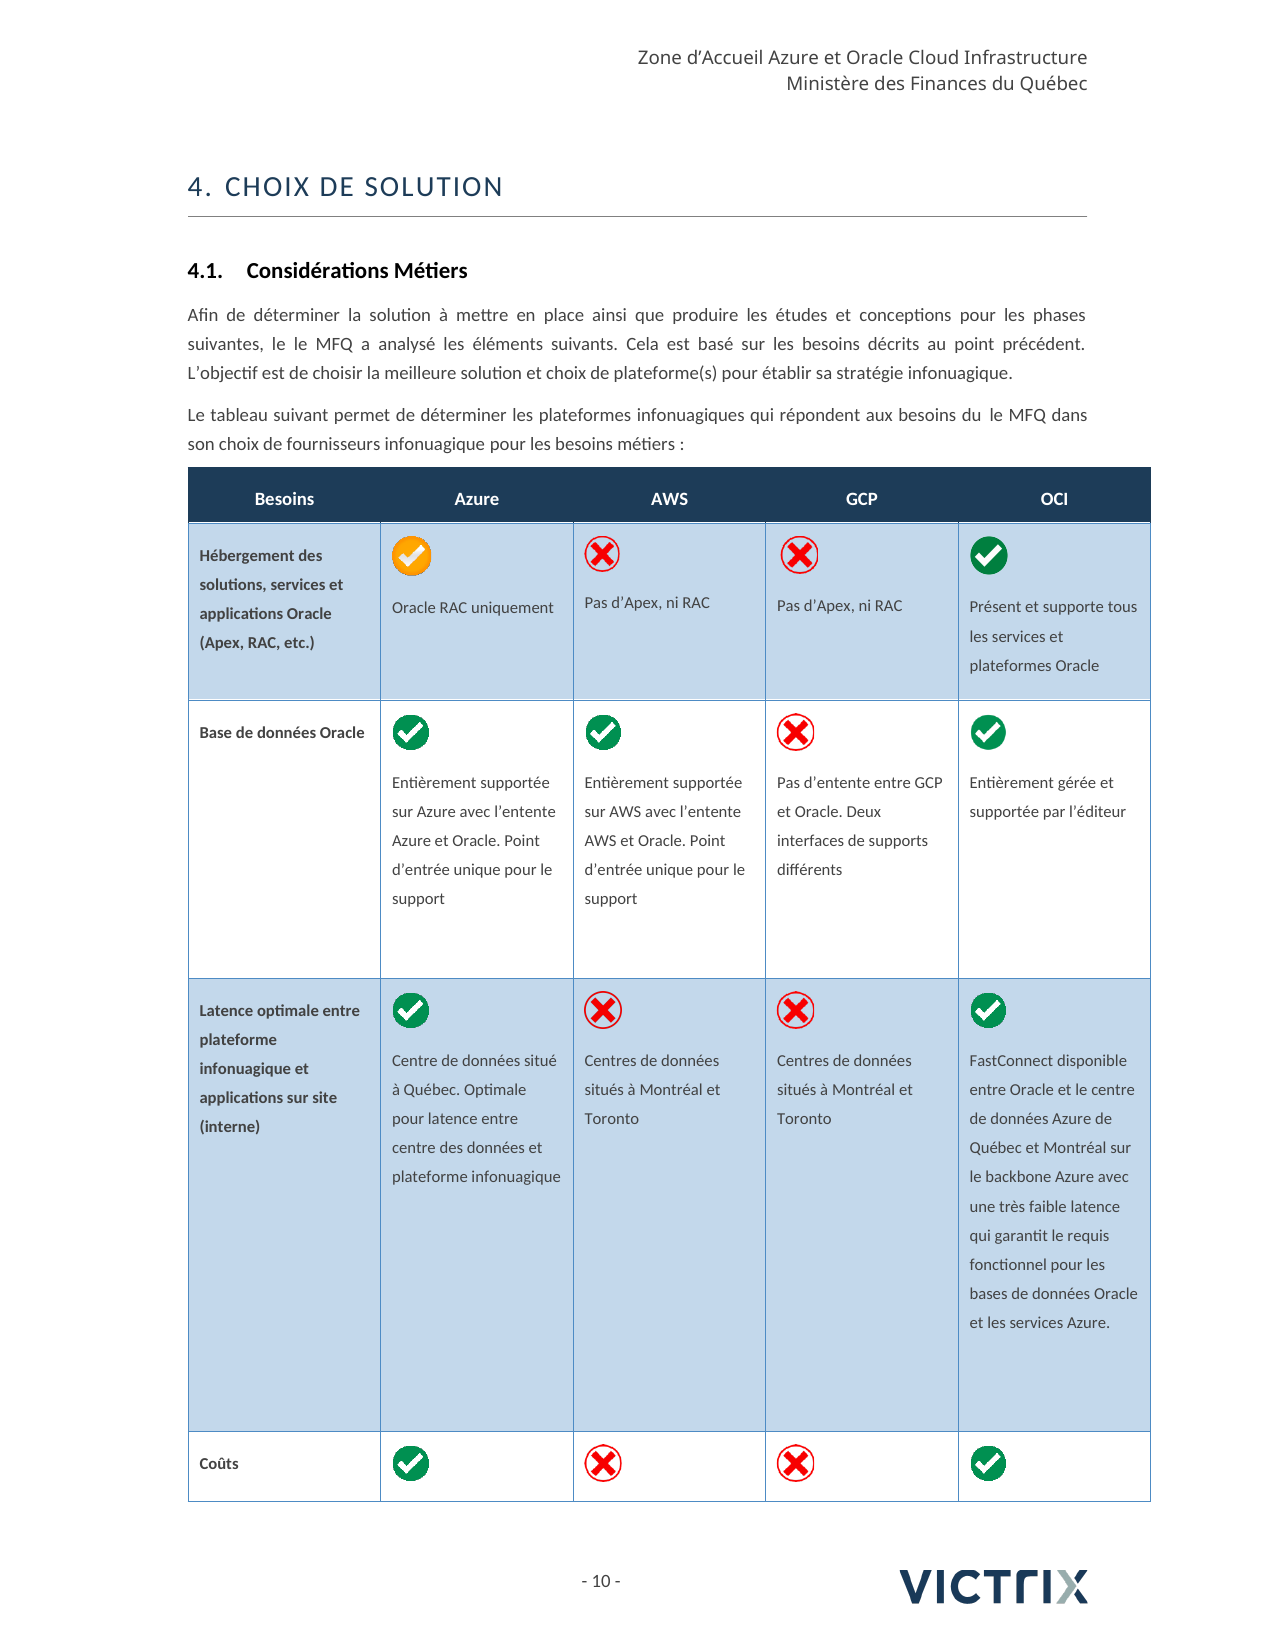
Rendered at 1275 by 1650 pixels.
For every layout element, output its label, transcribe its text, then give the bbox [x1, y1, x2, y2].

picture [969, 991, 1007, 1029]
picture [776, 991, 815, 1029]
table_cell Entièrement supportée sur Azure avec l’entente Azure et Oracle. Point d’entrée unique pour le support [381, 701, 573, 978]
table_cell Présent et supporte tous les services et plateformes Oracle [959, 524, 1150, 699]
picture [391, 1444, 430, 1482]
picture [899, 1570, 1088, 1604]
table_header Besoins [189, 468, 380, 522]
table_cell Entièrement gérée et supportée par l’éditeur [959, 701, 1150, 978]
picture [584, 991, 622, 1029]
table_cell Oracle RAC uniquement [381, 524, 573, 699]
picture [780, 536, 818, 574]
table_cell Pas d’Apex, ni RAC [766, 524, 958, 699]
text Afin de déterminer la solution à mettre en place ainsi que produire les études et conceptions pour les phases suivantes, le a analysé les éléments suivants. Cela est basé sur les besoins décrits au point précédent. L’objectif est de choisir la meilleure solution et choix de plateforme(s) pour établir sa stratégie infonuagique. [187, 296, 1087, 384]
picture [776, 1444, 815, 1482]
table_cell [766, 1432, 958, 1501]
picture [969, 1444, 1007, 1482]
table_cell Pas d’entente entre GCP et Oracle. Deux interfaces de supports différents [766, 701, 958, 978]
text Choix De Solution [187, 168, 1087, 217]
picture [969, 535, 1009, 576]
table_cell Coûts [189, 1432, 380, 1501]
table_cell Centres de données situés à Montréal et Toronto [574, 979, 765, 1431]
table_header AWS [574, 468, 765, 522]
picture [391, 991, 430, 1029]
table_cell Base de données Oracle [189, 701, 380, 978]
picture [584, 713, 622, 751]
table_cell FastConnect disponible entre Oracle et le centre de données Azure de Québec et Montréal sur le backbone Azure avec une très faible latence qui garantit le requis fonctionnel pour les bases de données Oracle et les services Azure. [959, 979, 1150, 1431]
table_cell Centre de données situé à Québec. Optimale pour latence entre centre des données et plateforme infonuagique [381, 979, 573, 1431]
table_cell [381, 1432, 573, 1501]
picture [969, 713, 1007, 751]
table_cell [574, 1432, 765, 1501]
table_cell Latence optimale entre plateforme infonuagique et applications sur site (interne) [189, 979, 380, 1431]
table_header OCI [959, 468, 1150, 522]
table_cell Centres de données situés à Montréal et Toronto [766, 979, 958, 1431]
table_cell Pas d’Apex, ni RAC [574, 524, 765, 699]
text Le tableau suivant permet de déterminer les plateformes infonuagiques qui répondent aux besoins du dans son choix de fournisseurs infonuagique pour les besoins métiers : [187, 396, 1087, 455]
picture [776, 713, 815, 751]
picture [391, 713, 430, 751]
table_header GCP [766, 468, 958, 522]
table_cell Hébergement des solutions, services et applications Oracle (Apex, RAC, etc.) [189, 524, 380, 699]
table_cell Entièrement supportée sur AWS avec l’entente AWS et Oracle. Point d’entrée unique pour le support [574, 701, 765, 978]
picture [391, 536, 432, 576]
text Considérations Métiers [187, 255, 1087, 284]
picture [584, 1444, 622, 1482]
picture [584, 536, 620, 572]
table_header Azure [381, 468, 573, 522]
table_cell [959, 1432, 1150, 1501]
